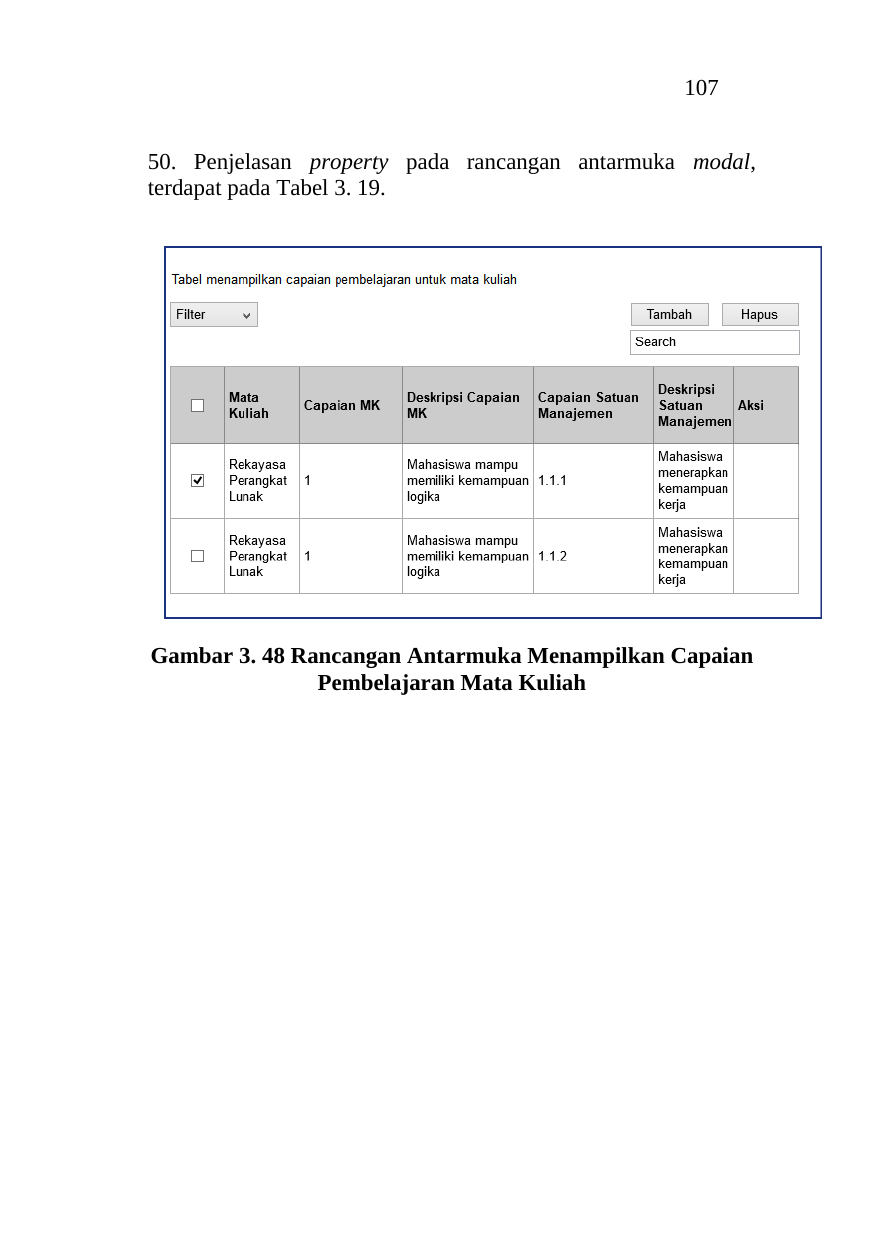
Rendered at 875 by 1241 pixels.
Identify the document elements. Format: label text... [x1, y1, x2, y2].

picture [147, 226, 844, 643]
text Gambar 3. 48 Rancangan Antarmuka Menampilkan Capaian Pembelajaran Mata Kuliah [148, 643, 756, 695]
